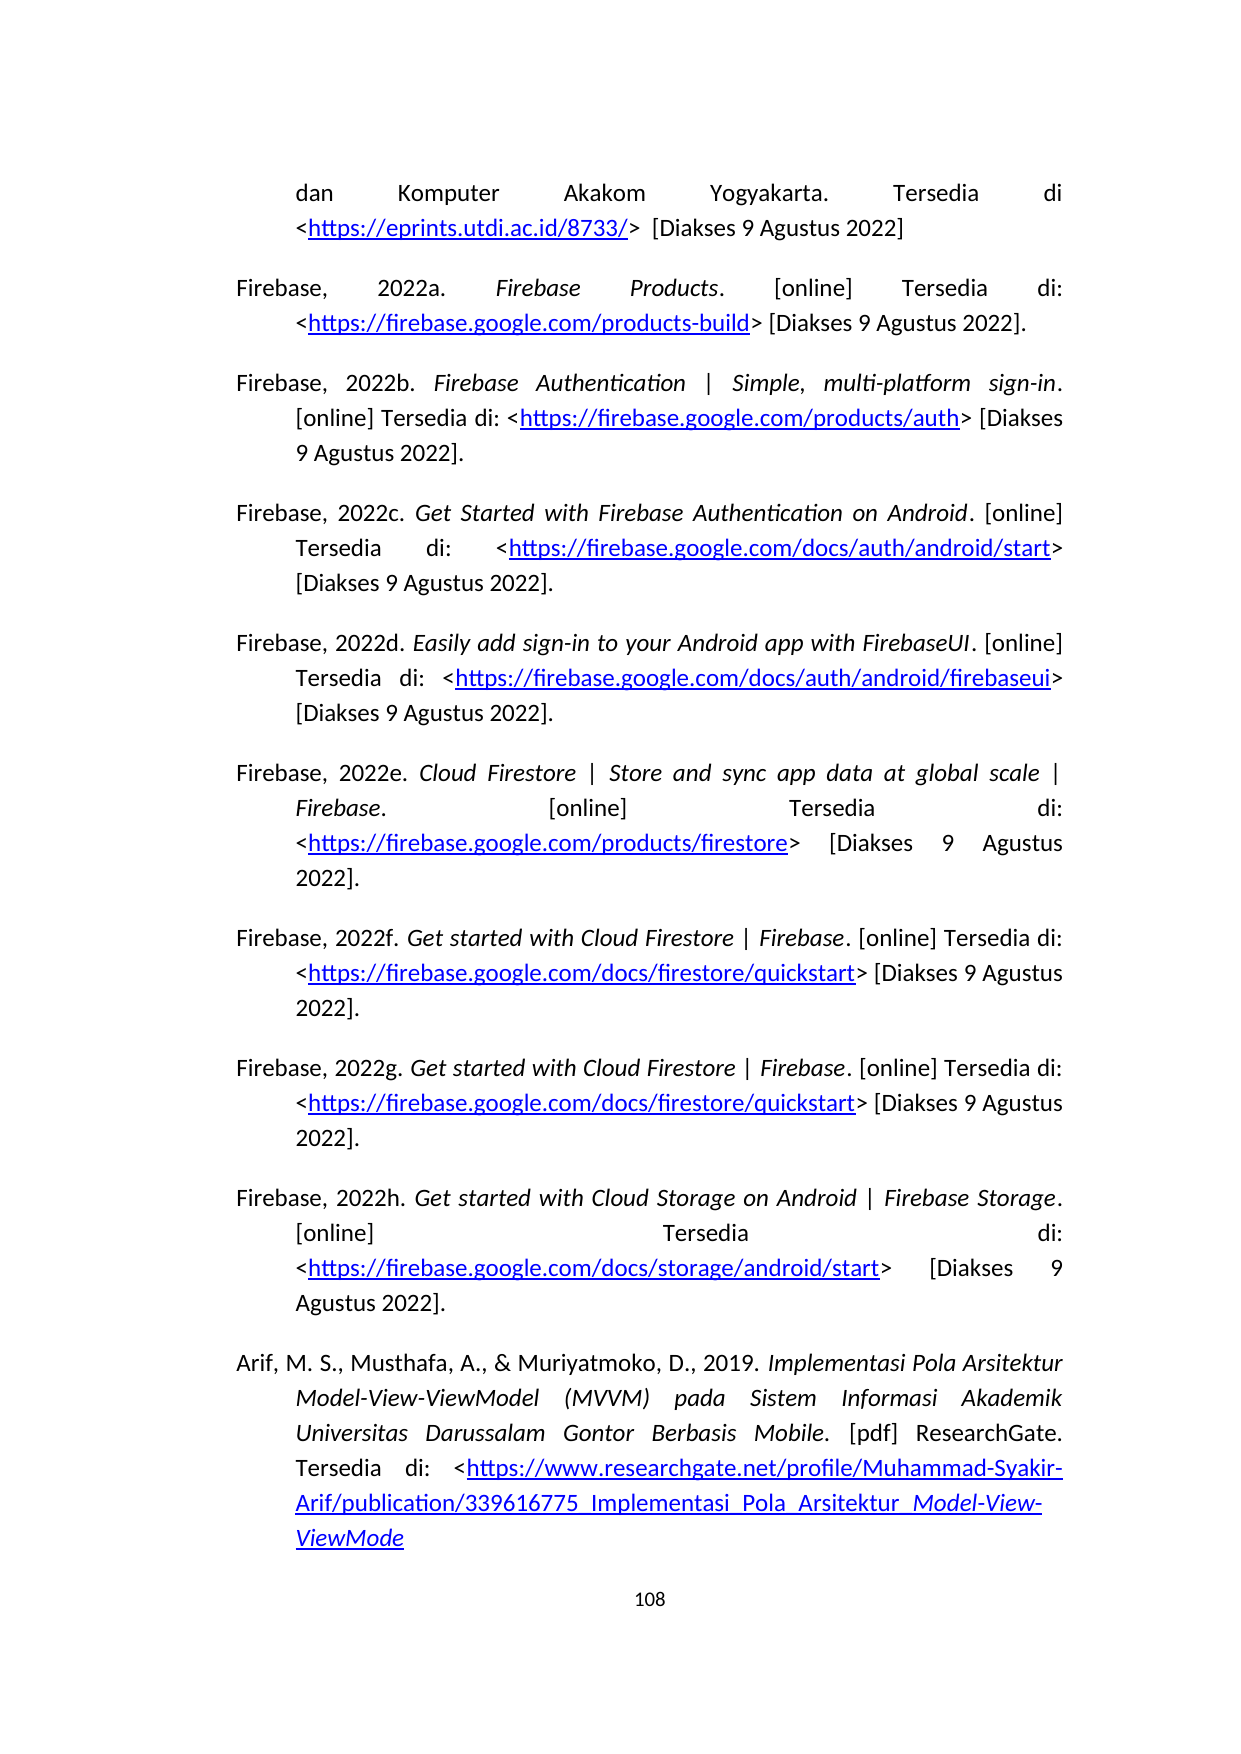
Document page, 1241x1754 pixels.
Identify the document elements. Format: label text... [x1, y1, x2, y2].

text Firebase, 2022g. Get started with Cloud Firestore | Firebase. [online] Tersedia di: <https://firebase.google.com/docs/firestore/quickstart> [Diakses 9 Agustus 2022]. [236, 1052, 1063, 1153]
text Firebase, 2022b. Firebase Authentication | Simple, multi-platform sign-in. [online] Tersedia di: <https://firebase.google.com/products/auth> [Diakses 9 Agustus 2022]. [236, 367, 1063, 468]
text Firebase, 2022h. Get started with Cloud Storage on Android | Firebase Storage. [online] Tersedia di: <https://firebase.google.com/docs/storage/android/start> [Diakses 9 Agustus 2022]. [236, 1182, 1063, 1318]
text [236, 1347, 1063, 1553]
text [236, 177, 1063, 243]
text Firebase, 2022f. Get started with Cloud Firestore | Firebase. [online] Tersedia di: <https://firebase.google.com/docs/firestore/quickstart> [Diakses 9 Agustus 2022]. [236, 922, 1063, 1023]
text Firebase, 2022d. Easily add sign-in to your Android app with FirebaseUI. [online] Tersedia di: <https://firebase.google.com/docs/auth/android/firebaseui> [Diakses 9 Agustus 2022]. [236, 627, 1063, 728]
text Firebase, 2022c. Get Started with Firebase Authentication on Android. [online] Tersedia di: <https://firebase.google.com/docs/auth/android/start> [Diakses 9 Agustus 2022]. [236, 497, 1063, 598]
text Firebase, 2022e. Cloud Firestore | Store and sync app data at global scale | Firebase. [online] Tersedia di: <https://firebase.google.com/products/firestore> [Diakses 9 Agustus 2022]. [236, 757, 1063, 893]
text Firebase, 2022a. Firebase Products. [online] Tersedia di: <https://firebase.google.com/products-build> [Diakses 9 Agustus 2022]. [236, 272, 1063, 338]
